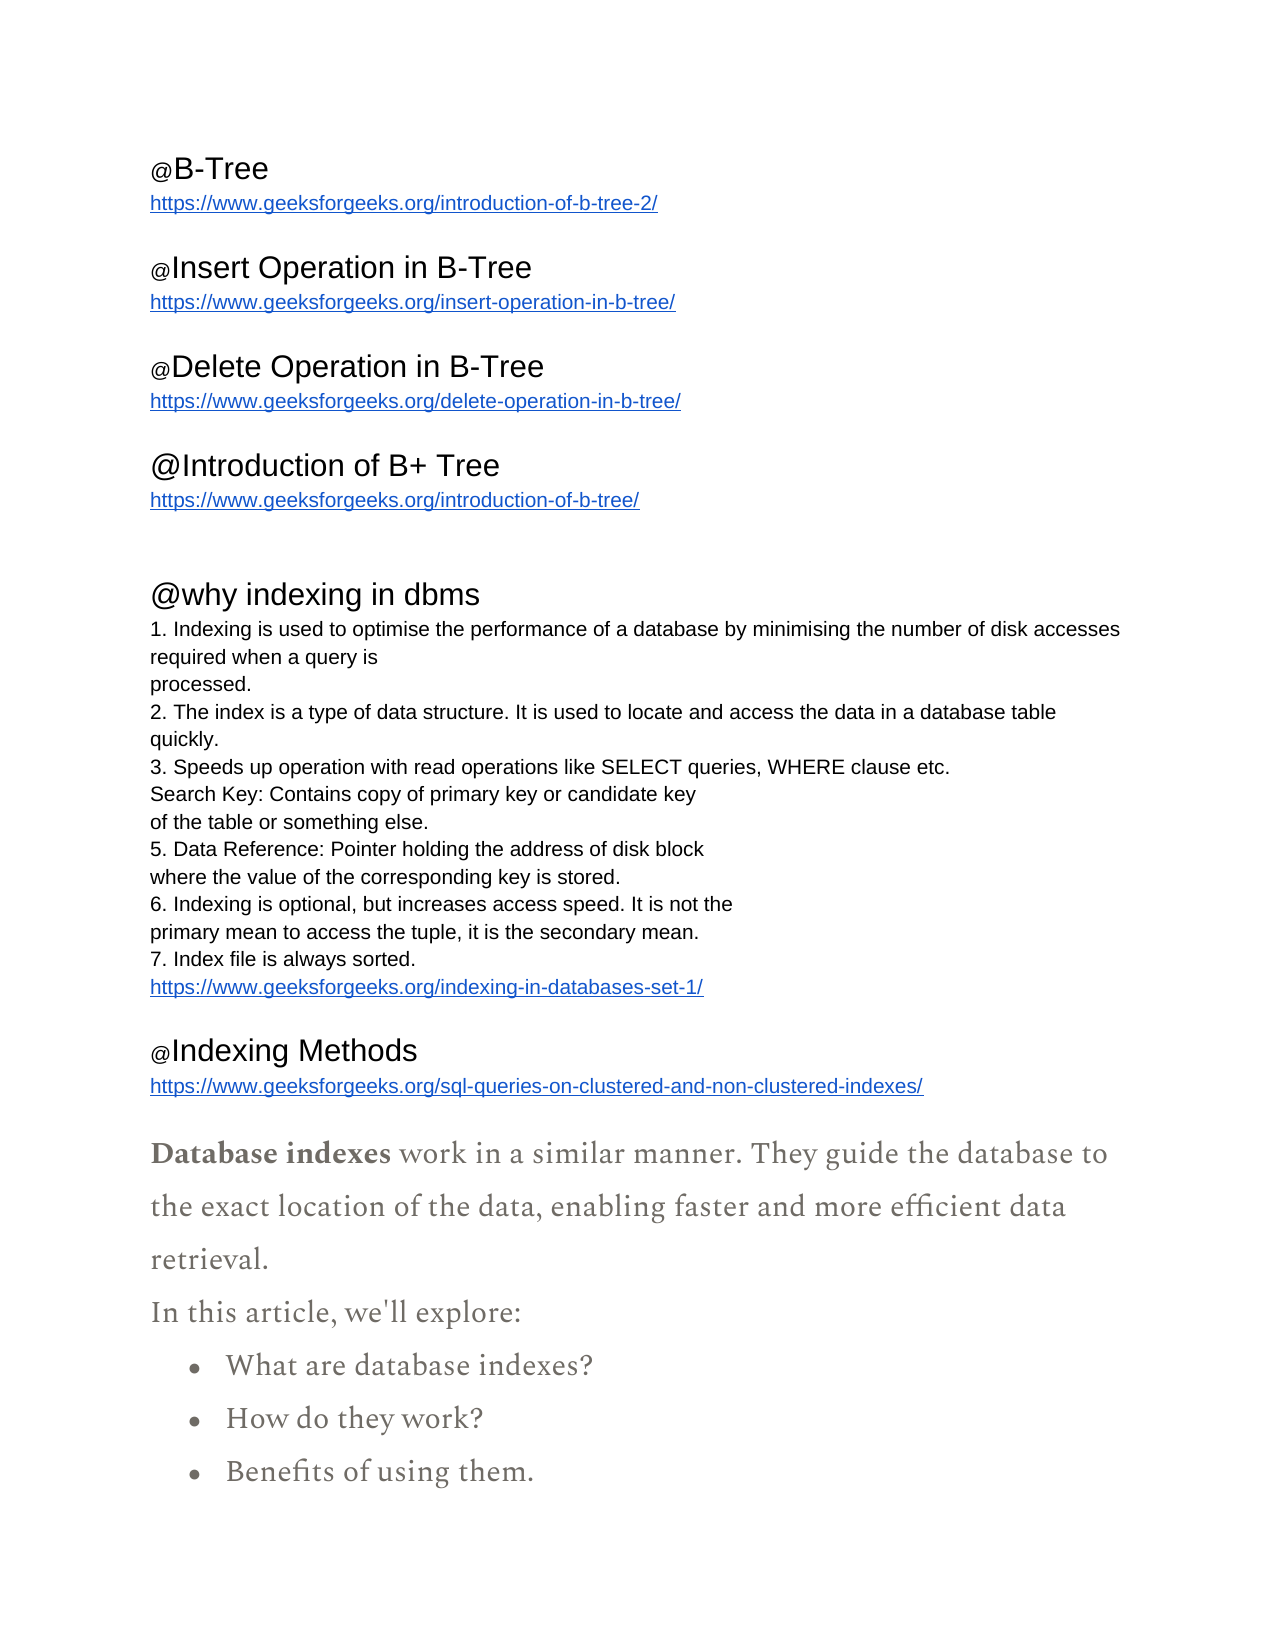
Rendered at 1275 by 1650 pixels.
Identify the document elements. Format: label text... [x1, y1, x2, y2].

text 3. Speeds up operation with read operations like SELECT queries, WHERE clause etc. [150, 755, 1125, 779]
text @B-Tree [150, 150, 1125, 186]
text https://www.geeksforgeeks.org/insert-operation-in-b-tree/ [150, 290, 1125, 314]
text @Introduction of B+ Tree [150, 447, 1125, 483]
text 7. Index file is always sorted. [150, 947, 1125, 971]
text @Insert Operation in B-Tree [150, 249, 1125, 285]
text https://www.geeksforgeeks.org/introduction-of-b-tree-2/ [150, 191, 1125, 215]
text @Delete Operation in B-Tree [150, 348, 1125, 384]
text 2. The index is a type of data structure. It is used to locate and access the data in a database table quickly. [150, 700, 1125, 751]
list Benefits of using them. [187, 1449, 1125, 1495]
text In this article, we'll explore: [150, 1290, 1125, 1336]
text https://www.geeksforgeeks.org/sql-queries-on-clustered-and-non-clustered-indexes/ [150, 1074, 1125, 1098]
text 1. Indexing is used to optimise the performance of a database by minimising the number of disk accesses required when a query is [150, 617, 1125, 669]
text primary mean to access the tuple, it is the secondary mean. [150, 920, 1125, 944]
text Search Key: Contains copy of primary key or candidate key [150, 782, 1125, 806]
text 6. Indexing is optional, but increases access speed. It is not the [150, 892, 1125, 916]
text of the table or something else. [150, 810, 1125, 834]
text @why indexing in dbms [150, 576, 1125, 612]
text 5. Data Reference: Pointer holding the address of disk block [150, 837, 1125, 861]
text where the value of the corresponding key is stored. [150, 865, 1125, 889]
text https://www.geeksforgeeks.org/delete-operation-in-b-tree/ [150, 389, 1125, 413]
text https://www.geeksforgeeks.org/introduction-of-b-tree/ [150, 488, 1125, 512]
text Database indexes work in a similar manner. They guide the database to the exact location of the data, enabling faster and more efficient data retrieval. [150, 1131, 1125, 1283]
list What are database indexes? [187, 1343, 1125, 1389]
text @Indexing Methods [150, 1032, 1125, 1068]
text processed. [150, 672, 1125, 696]
text https://www.geeksforgeeks.org/indexing-in-databases-set-1/ [150, 975, 1125, 999]
list How do they work? [187, 1396, 1125, 1442]
